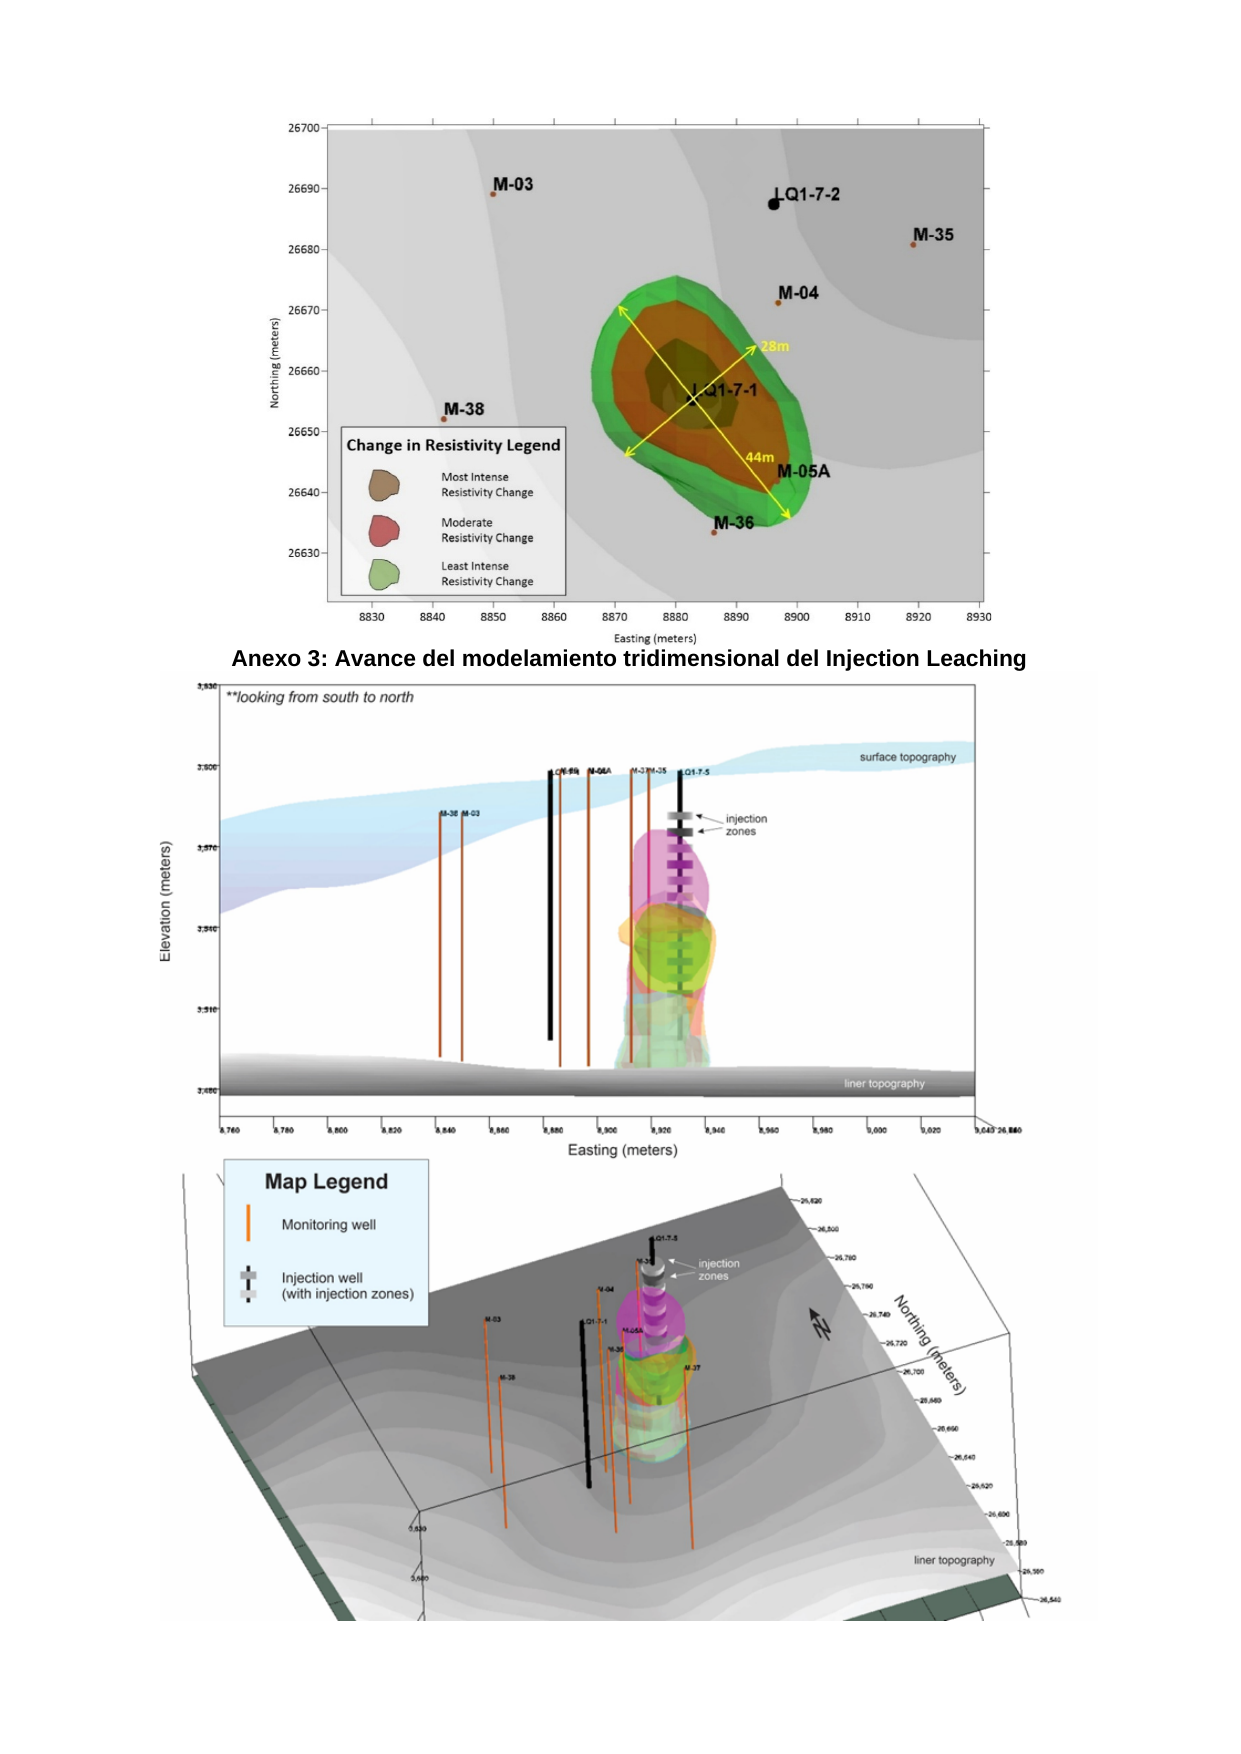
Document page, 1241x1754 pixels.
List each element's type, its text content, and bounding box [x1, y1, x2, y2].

text Anexo 3: Avance del modelamiento tridimensional del Injection Leaching [89, 645, 1169, 671]
picture [266, 118, 992, 646]
picture [159, 671, 1099, 1621]
